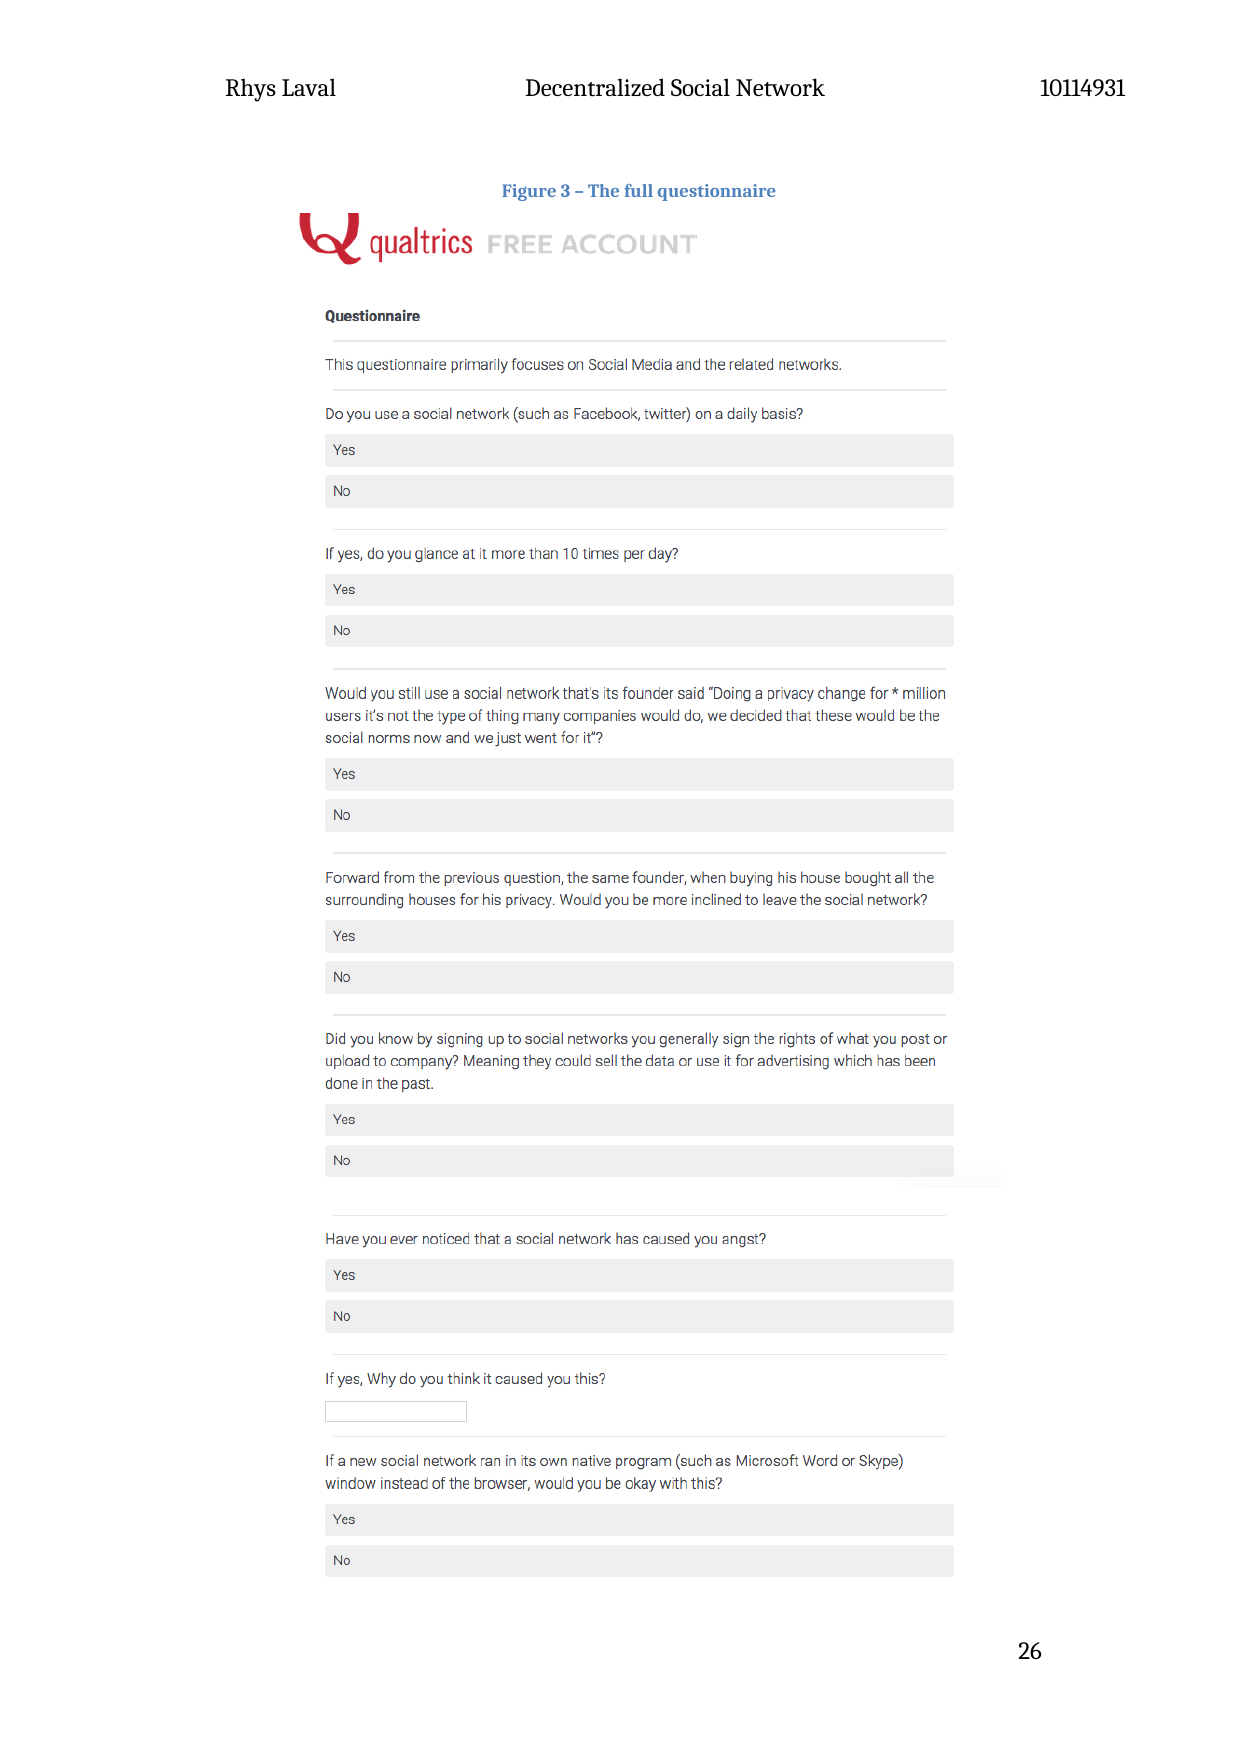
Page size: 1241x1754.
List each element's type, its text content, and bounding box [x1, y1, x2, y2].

picture [277, 1202, 1001, 1588]
picture [276, 213, 1002, 1188]
text Figure 3 – The full questionnaire [225, 181, 1053, 202]
